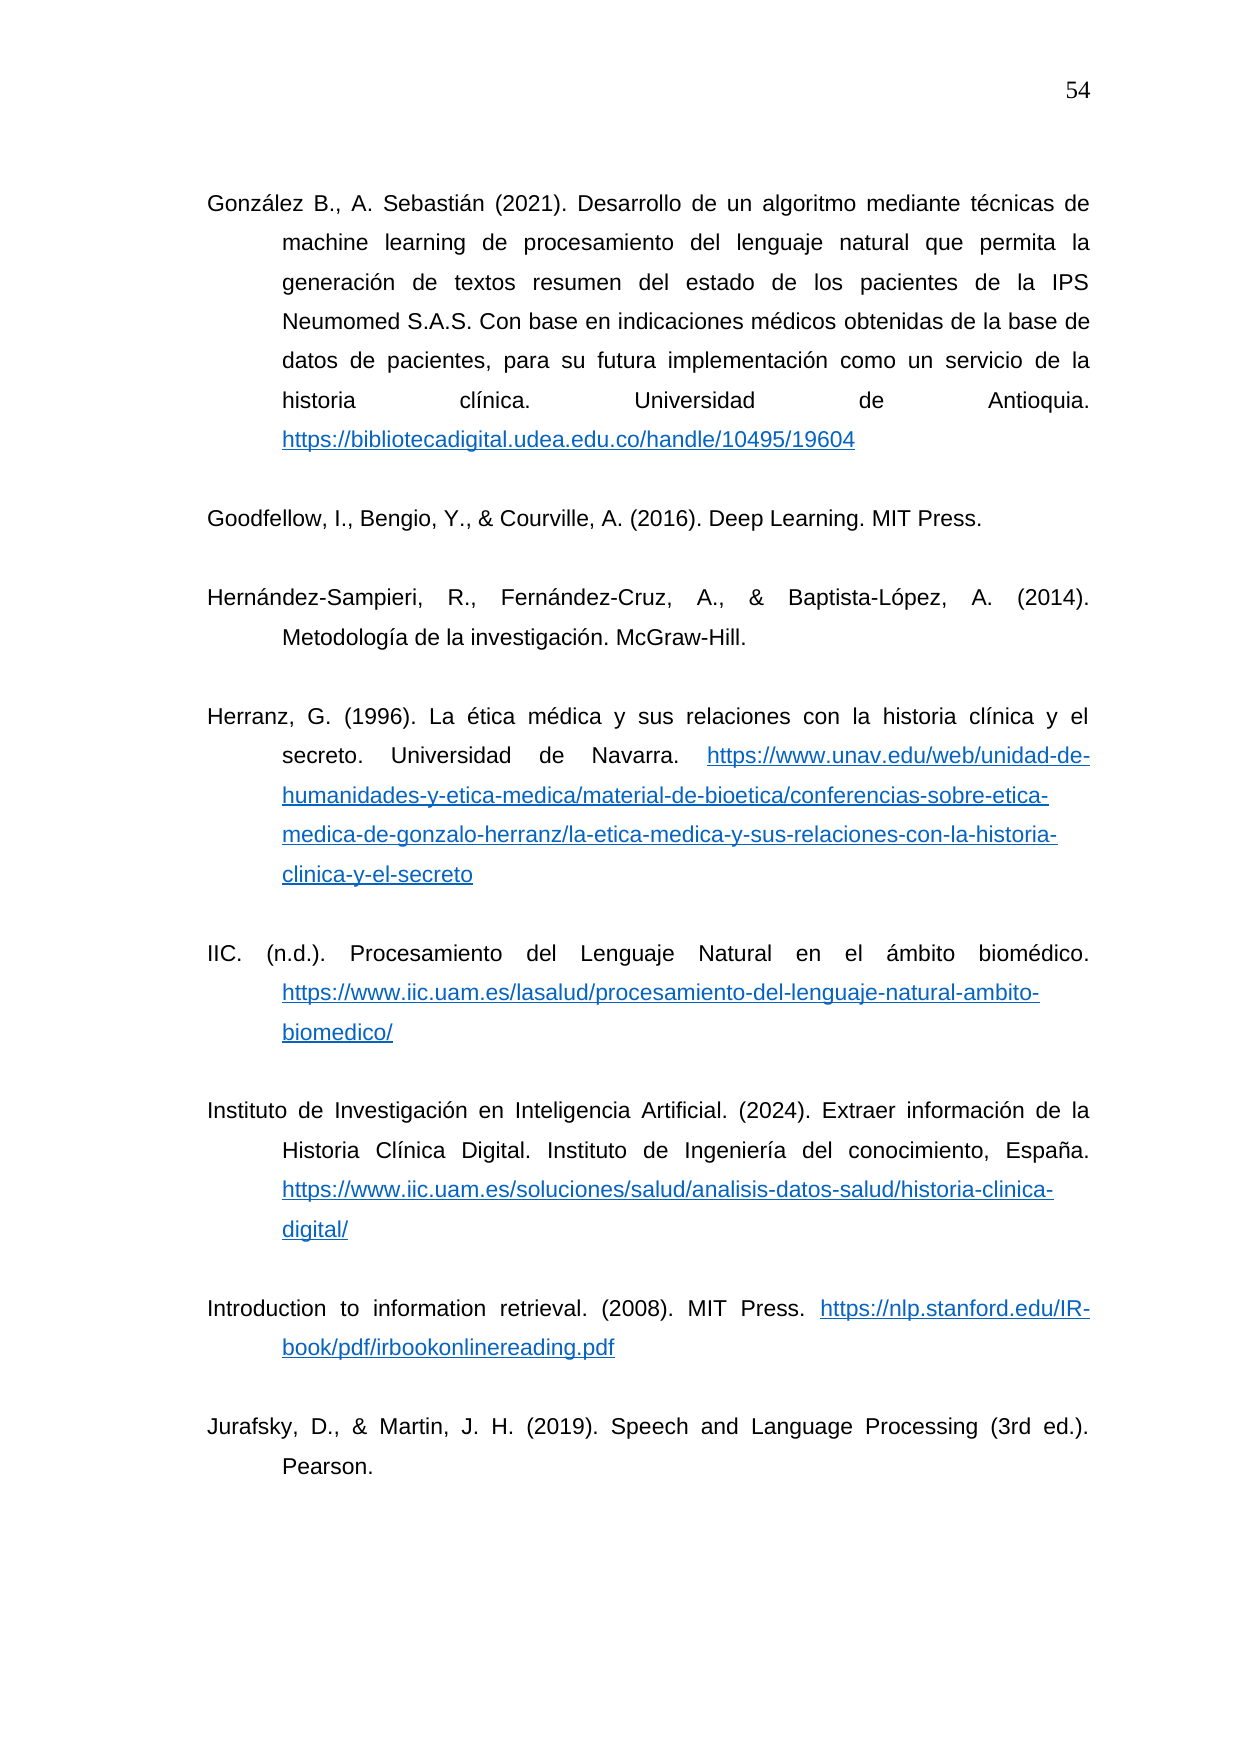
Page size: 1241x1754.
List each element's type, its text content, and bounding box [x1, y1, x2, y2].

text Herranz, G. (1996). La ética médica y sus relaciones con la historia clínica y el secreto. Universidad de Navarra. https://www.unav.edu/web/unidad-de-humanidades-y-etica-medica/material-de-bioetica/conferencias-sobre-etica-medica-de-gonzalo-herranz/la-etica-medica-y-sus-relaciones-con-la-historia-clinica-y-el-secreto [207, 703, 1090, 887]
text Hernández-Sampieri, R., Fernández-Cruz, A., & Baptista-López, A. (2014). Metodología de la investigación. McGraw-Hill. [207, 584, 1090, 650]
text Introduction to information retrieval. (2008). MIT Press. https://nlp.stanford.edu/IR-book/pdf/irbookonlinereading.pdf [207, 1295, 1090, 1361]
text Instituto de Investigación en Inteligencia Artificial. (2024). Extraer información de la Historia Clínica Digital. Instituto de Ingeniería del conocimiento, España. https://www.iic.uam.es/soluciones/salud/analisis-datos-salud/historia-clinica-digital/ [207, 1097, 1090, 1242]
text Goodfellow, I., Bengio, Y., & Courville, A. (2016). Deep Learning. MIT Press. [207, 505, 1090, 532]
text IIC. (n.d.). Procesamiento del Lenguaje Natural en el ámbito biomédico. https://www.iic.uam.es/lasalud/procesamiento-del-lenguaje-natural-ambito-biomedico/ [207, 939, 1090, 1045]
text González B., A. Sebastián (2021). Desarrollo de un algoritmo mediante técnicas de machine learning de procesamiento del lenguaje natural que permita la generación de textos resumen del estado de los pacientes de la IPS Neumomed S.A.S. Con base en indicaciones médicos obtenidas de la base de datos de pacientes, para su futura implementación como un servicio de la historia clínica. Universidad de Antioquia. https://bibliotecadigital.udea.edu.co/handle/10495/19604 [207, 189, 1090, 453]
text Jurafsky, D., & Martin, J. H. (2019). Speech and Language Processing (3rd ed.). Pearson. [207, 1413, 1090, 1479]
